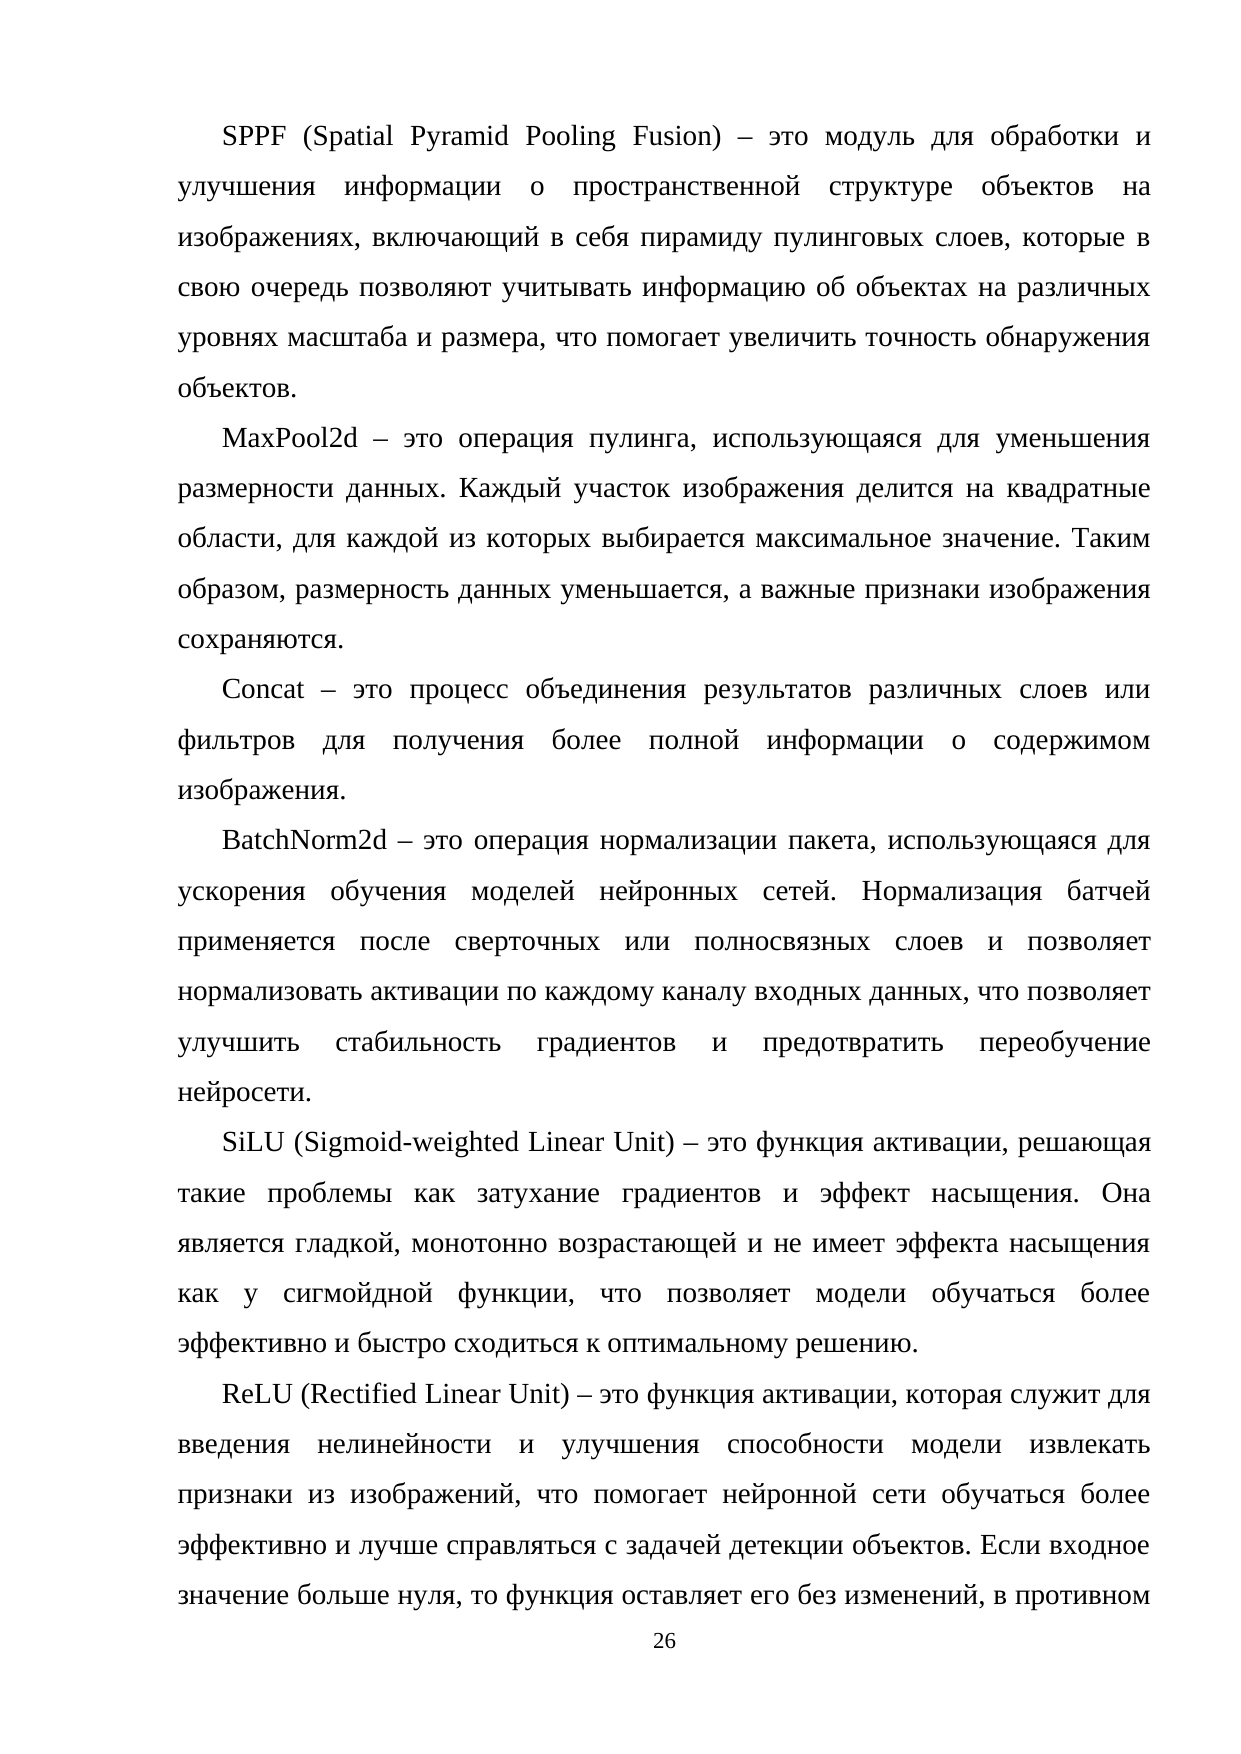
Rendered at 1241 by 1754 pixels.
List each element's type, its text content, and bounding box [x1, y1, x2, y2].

text MaxPool2d – это операция пулинга, использующаяся для уменьшения размерности данных. Каждый участок изображения делится на квадратные области, для каждой из которых выбирается максимальное значение. Таким образом, размерность данных уменьшается, а важные признаки изображения сохраняются. [177, 420, 1152, 655]
text SiLU (Sigmoid-weighted Linear Unit) – это функция активации, решающая такие проблемы как затухание градиентов и эффект насыщения. Она является гладкой, монотонно возрастающей и не имеет эффекта насыщения как у сигмойдной функции, что позволяет модели обучаться более эффективно и быстро сходиться к оптимальному решению. [177, 1124, 1152, 1359]
text BatchNorm2d – это операция нормализации пакета, использующаяся для ускорения обучения моделей нейронных сетей. Нормализация батчей применяется после сверточных или полносвязных слоев и позволяет нормализовать активации по каждому каналу входных данных, что позволяет улучшить стабильность градиентов и предотвратить переобучение нейросети. [177, 822, 1152, 1108]
text Concat – это процесс объединения результатов различных слоев или фильтров для получения более полной информации о содержимом изображения. [177, 672, 1152, 806]
text SPPF (Spatial Pyramid Pooling Fusion) – это модуль для обработки и улучшения информации о пространственной структуре объектов на изображениях, включающий в себя пирамиду пулинговых слоев, которые в свою очередь позволяют учитывать информацию об объектах на различных уровнях масштаба и размера, что помогает увеличить точность обнаружения объектов. [177, 118, 1152, 403]
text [177, 1376, 1152, 1611]
